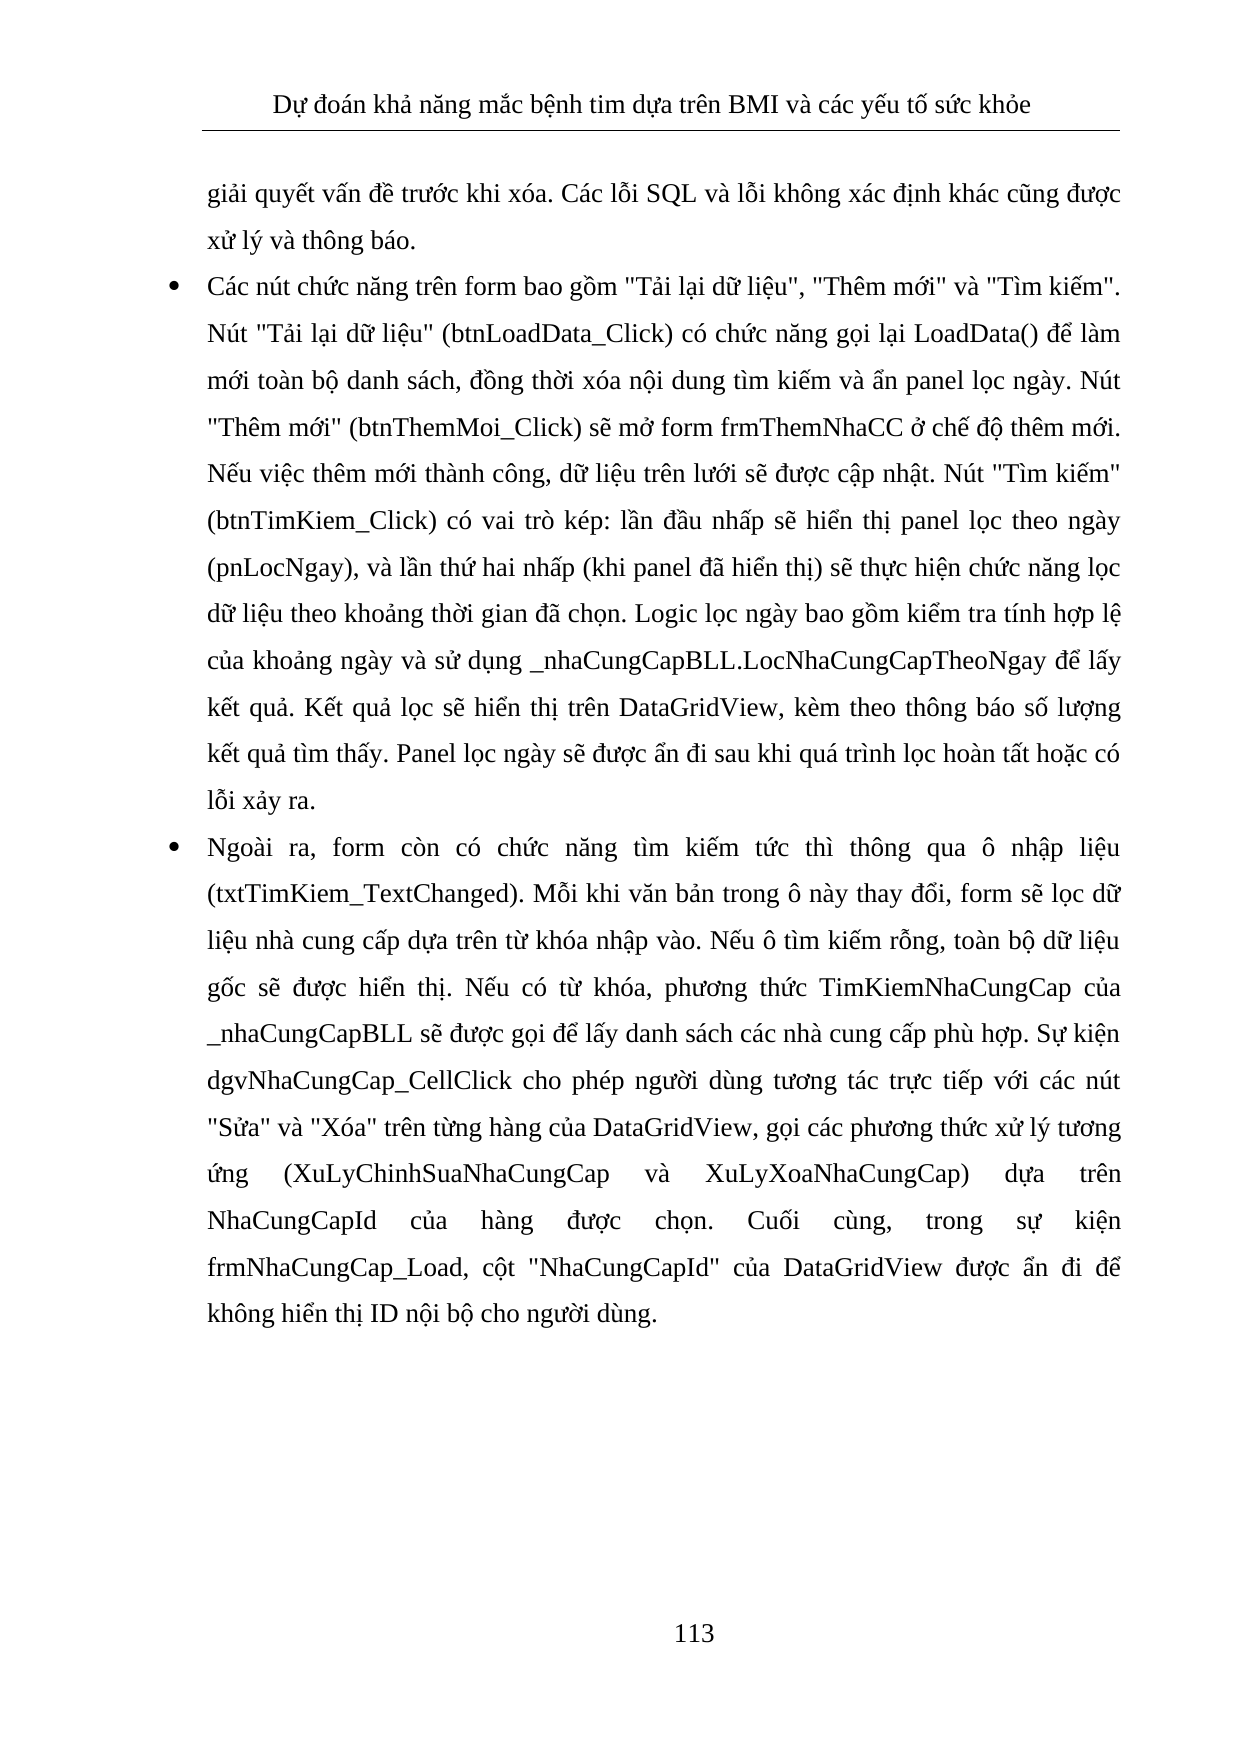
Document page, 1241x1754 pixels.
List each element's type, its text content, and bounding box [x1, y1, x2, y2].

list Các nút chức năng trên form bao gồm "Tải lại dữ liệu", "Thêm mới" và "Tìm kiếm". Nút "Tải lại dữ liệu" (btnLoadData_Click) có chức năng gọi lại LoadData() để làm mới toàn bộ danh sách, đồng thời xóa nội dung tìm kiếm và ẩn panel lọc ngày. Nút "Thêm mới" (btnThemMoi_Click) sẽ mở form frmThemNhaCC ở chế độ thêm mới. Nếu việc thêm mới thành công, dữ liệu trên lưới sẽ được cập nhật. Nút "Tìm kiếm" (btnTimKiem_Click) có vai trò kép: lần đầu nhấp sẽ hiển thị panel lọc theo ngày (pnLocNgay), và lần thứ hai nhấp (khi panel đã hiển thị) sẽ thực hiện chức năng lọc dữ liệu theo khoảng thời gian đã chọn. Logic lọc ngày bao gồm kiểm tra tính hợp lệ của khoảng ngày và sử dụng _nhaCungCapBLL.LocNhaCungCapTheoNgay để lấy kết quả. Kết quả lọc sẽ hiển thị trên DataGridView, kèm theo thông báo số lượng kết quả tìm thấy. Panel lọc ngày sẽ được ẩn đi sau khi quá trình lọc hoàn tất hoặc có lỗi xảy ra. [169, 271, 1122, 815]
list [169, 177, 1122, 255]
list Ngoài ra, form còn có chức năng tìm kiếm tức thì thông qua ô nhập liệu (txtTimKiem_TextChanged). Mỗi khi văn bản trong ô này thay đổi, form sẽ lọc dữ liệu nhà cung cấp dựa trên từ khóa nhập vào. Nếu ô tìm kiếm rỗng, toàn bộ dữ liệu gốc sẽ được hiển thị. Nếu có từ khóa, phương thức TimKiemNhaCungCap của _nhaCungCapBLL sẽ được gọi để lấy danh sách các nhà cung cấp phù hợp. Sự kiện dgvNhaCungCap_CellClick cho phép người dùng tương tác trực tiếp với các nút "Sửa" và "Xóa" trên từng hàng của DataGridView, gọi các phương thức xử lý tương ứng (XuLyChinhSuaNhaCungCap và XuLyXoaNhaCungCap) dựa trên NhaCungCapId của hàng được chọn. Cuối cùng, trong sự kiện frmNhaCungCap_Load, cột "NhaCungCapId" của DataGridView được ẩn đi để không hiển thị ID nội bộ cho người dùng. [169, 831, 1122, 1328]
